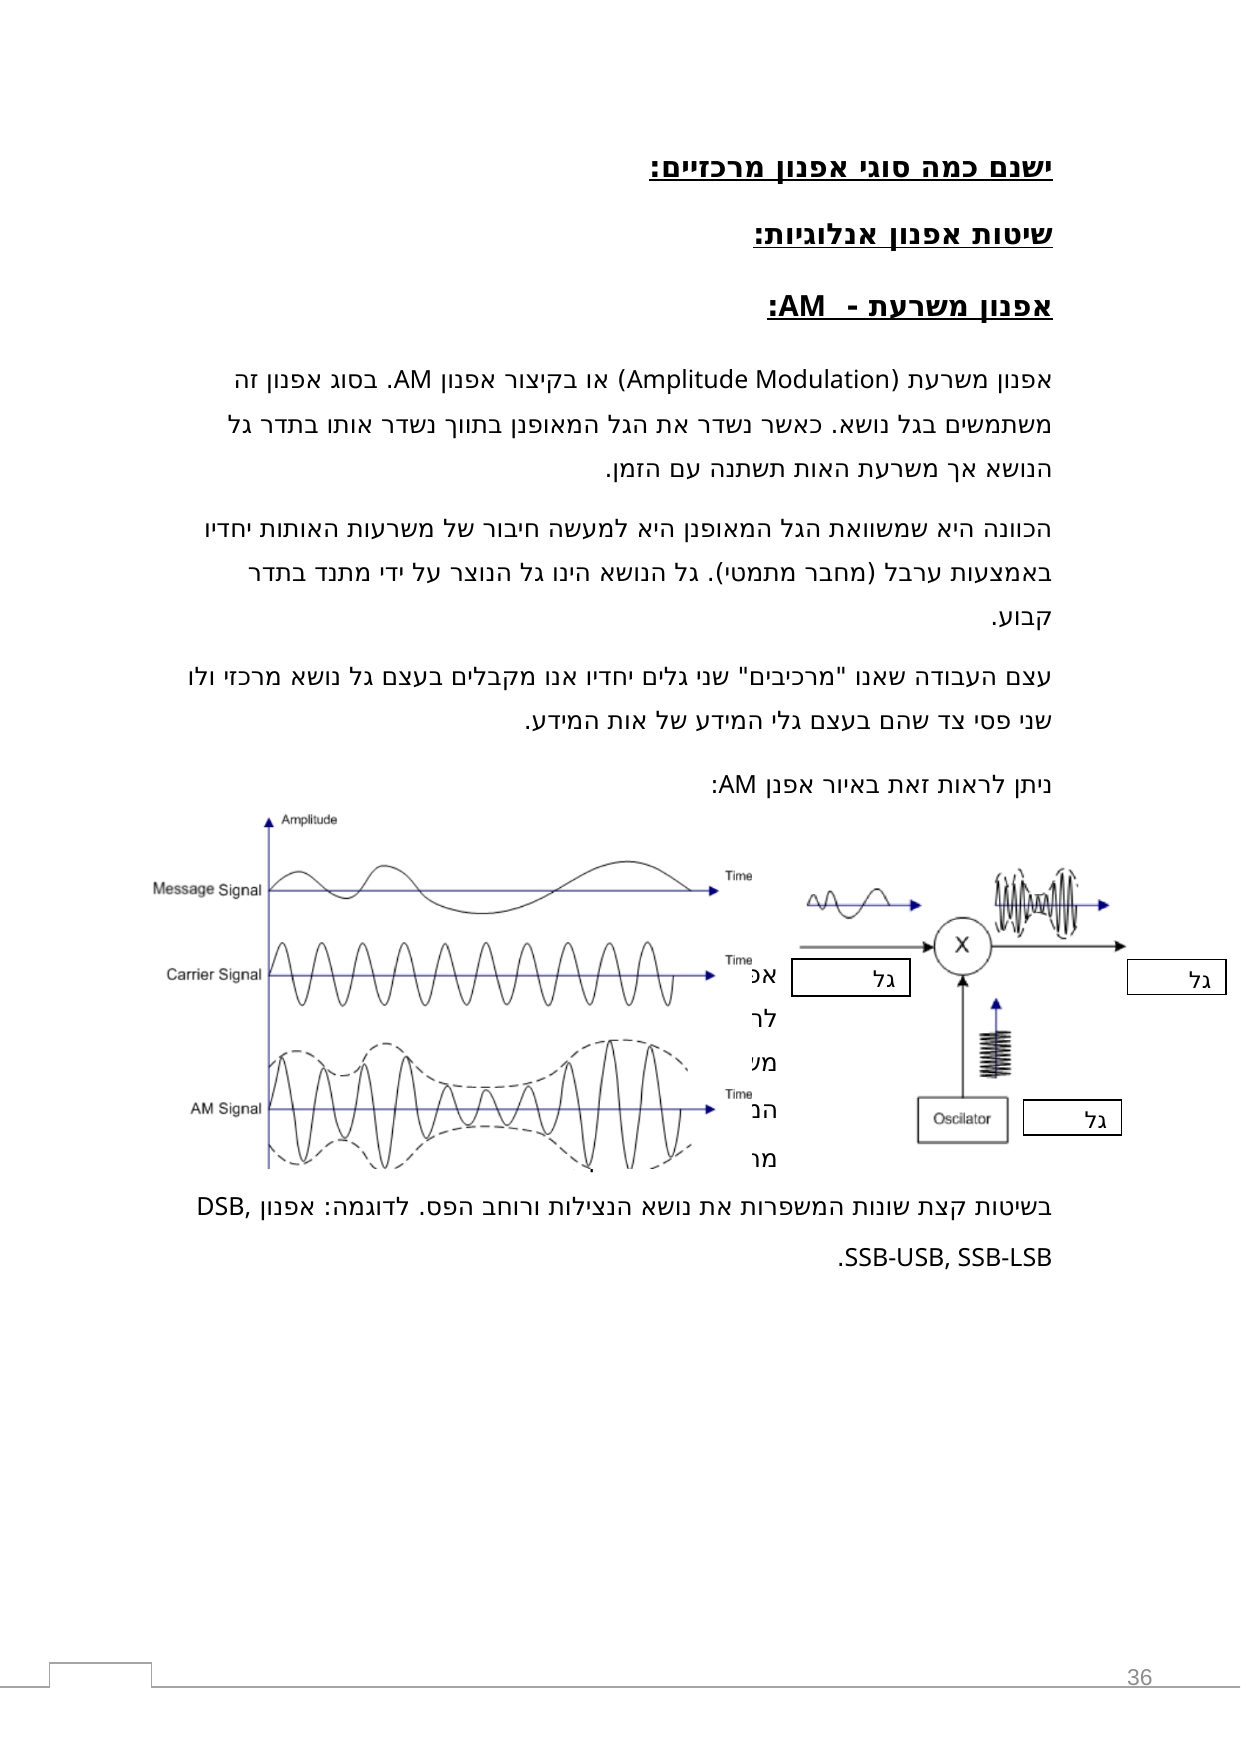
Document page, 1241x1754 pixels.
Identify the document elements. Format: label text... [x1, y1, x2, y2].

text אפנון משרעת (Amplitude Modulation) או בקיצור אפנון AM. בסוג אפנון זה משתמשים בגל נושא. כאשר נשדר את הגל המאופנן בתווך נשדר אותו בתדר גל הנושא אך משרעת האות תשתנה עם הזמן. [187, 361, 1053, 483]
text שיטות אפנון אנלוגיות: [187, 218, 1053, 252]
text ניתן לראות זאת באיור אפנן AM: [187, 766, 1053, 800]
text אפנון משרעת - AM: [187, 285, 1053, 325]
text עצם העבודה שאנו "מרכיבים" שני גלים יחדיו אנו מקבלים בעצם גל נושא מרכזי ולו שני פסי צד שהם בעצם גלי המידע של אות המידע. [187, 662, 1053, 735]
text ישנם כמה סוגי אפנון מרכזיים: [187, 150, 1053, 184]
picture [796, 866, 1128, 1145]
text הכוונה היא שמשוואת הגל המאופנן היא למעשה חיבור של משרעות האותות יחדיו באמצעות ערבל (מחבר מתמטי). גל הנושא הינו גל הנוצר על ידי מתנד בתדר קבוע. [187, 514, 1053, 631]
text אפנון זה פשוט מבחינה טכנולוגית ויישומית. אך יש להדגיש שבשיטה זו אנו משתמשים ברוחב פס גדול משיטות האפנון האחרות. בנוסף לכך נצילות השידור המקסימלית באפנון AM הוא 33% כלומר, רק שליש מהאנרגיה המושקעת בשידור משודרת. ישנם שידורי AM בשיטות קצת שונות המשפרות את נושא הנצילות ורוחב הפס. לדוגמה: אפנון DSB, SSB-USB, SSB-LSB. [187, 960, 1053, 1274]
picture [139, 811, 752, 1075]
